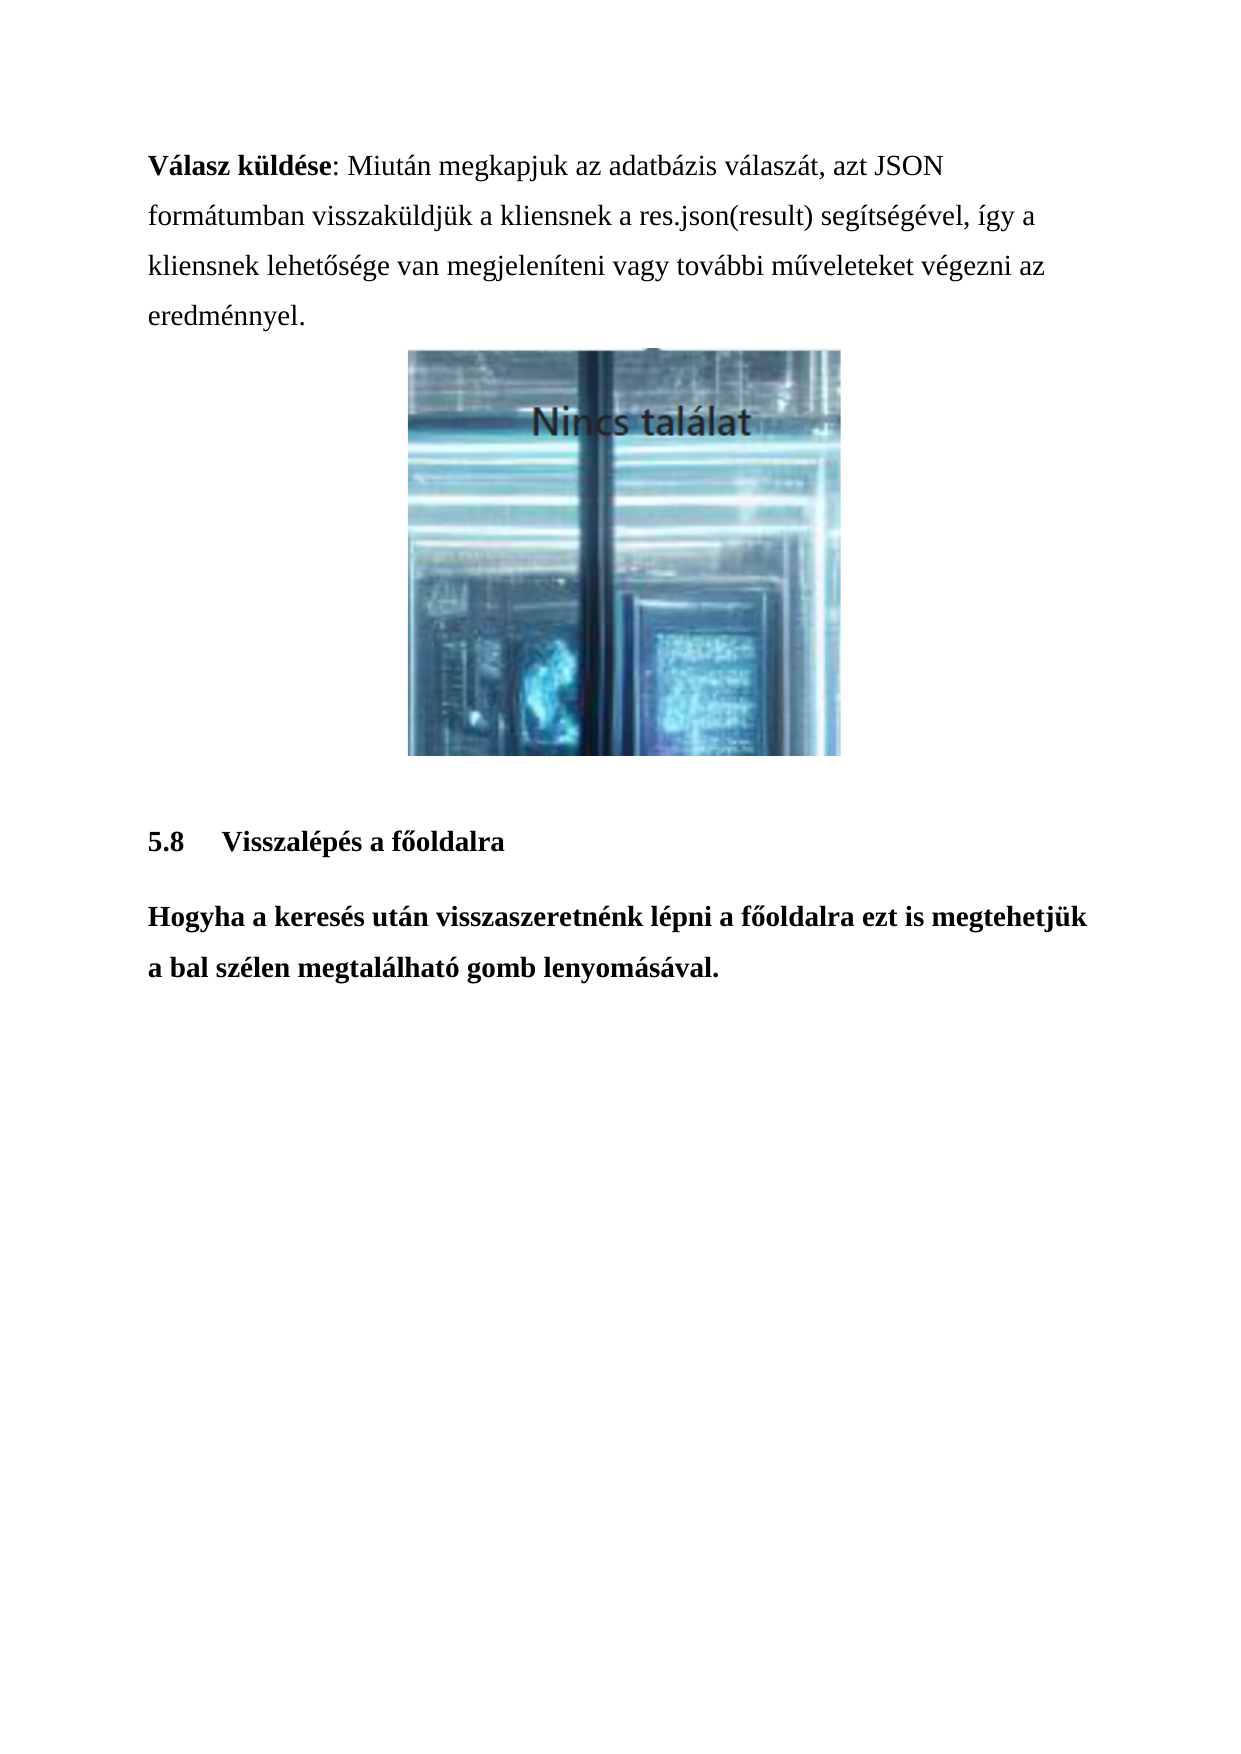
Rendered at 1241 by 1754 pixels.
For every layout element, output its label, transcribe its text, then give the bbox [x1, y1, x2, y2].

text Visszalépés a főoldalra [148, 824, 1093, 858]
list Hogyha a keresés után visszaszeretnénk lépni a főoldalra ezt is megtehetjük a bal szélen megtalálható gomb lenyomásával. [148, 899, 1093, 983]
list Válasz küldése: Miután megkapjuk az adatbázis válaszát, azt JSON formátumban visszaküldjük a kliensnek a res.json(result) segítségével, így a kliensnek lehetősége van megjeleníteni vagy további műveleteket végezni az eredménnyel. [148, 148, 1093, 332]
picture [407, 348, 841, 756]
